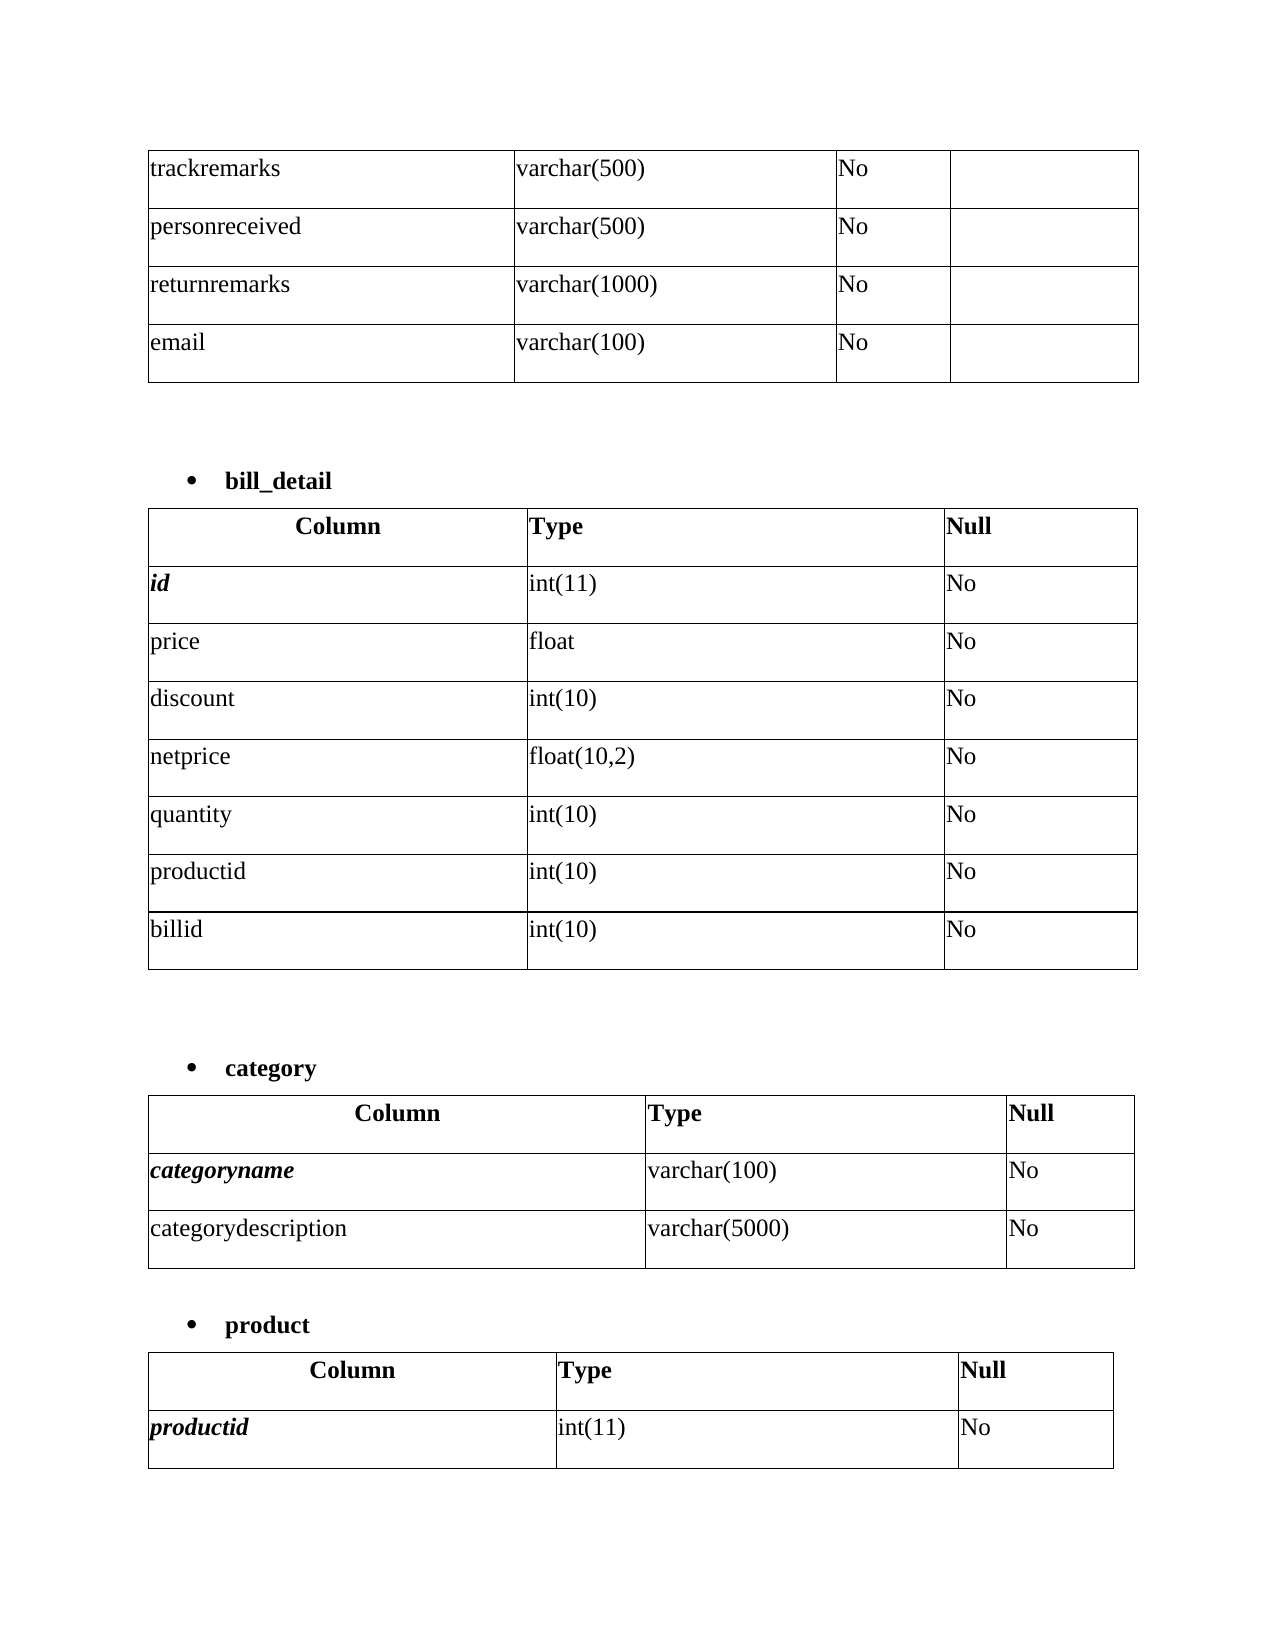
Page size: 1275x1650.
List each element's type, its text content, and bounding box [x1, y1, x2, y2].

table_header Column [149, 509, 527, 566]
table_cell [951, 325, 1138, 382]
subtitle category [187, 1053, 762, 1082]
table_cell int(10) [528, 682, 944, 738]
table_cell trackremarks [149, 151, 514, 208]
table_cell varchar(1000) [515, 267, 836, 324]
table_cell [951, 151, 1138, 208]
table_cell No [837, 209, 950, 266]
table_cell productid [149, 855, 527, 911]
table_cell quantity [149, 797, 527, 854]
table_cell No [1007, 1211, 1134, 1268]
table_cell No [959, 1411, 1113, 1467]
table_cell float(10,2) [528, 740, 944, 796]
table_cell No [945, 567, 1137, 623]
table_cell int(11) [557, 1411, 958, 1467]
table_cell discount [149, 682, 527, 738]
subtitle bill_detail [187, 466, 762, 495]
table_cell No [837, 267, 950, 324]
table_header Column [149, 1096, 645, 1153]
table_header Null [1007, 1096, 1134, 1153]
table_cell id [149, 567, 527, 623]
table_cell int(10) [528, 797, 944, 854]
table_cell No [945, 740, 1137, 796]
table_header Type [528, 509, 944, 566]
table_header Column [149, 1353, 556, 1410]
table_cell No [945, 624, 1137, 681]
table_cell varchar(100) [646, 1154, 1006, 1210]
table_cell No [837, 151, 950, 208]
table_cell No [945, 913, 1137, 969]
table_cell No [945, 682, 1137, 738]
table_cell price [149, 624, 527, 681]
table_header Null [945, 509, 1137, 566]
table_cell int(11) [528, 567, 944, 623]
table_cell No [1007, 1154, 1134, 1210]
table_cell categoryname [149, 1154, 645, 1210]
table_cell int(10) [528, 855, 944, 911]
table_cell [951, 209, 1138, 266]
table_cell [951, 267, 1138, 324]
table_cell No [945, 797, 1137, 854]
table_cell varchar(100) [515, 325, 836, 382]
table_cell email [149, 325, 514, 382]
table_cell No [837, 325, 950, 382]
table_cell productid [149, 1411, 556, 1467]
table_cell No [945, 855, 1137, 911]
table_header Type [646, 1096, 1006, 1153]
subtitle product [187, 1311, 762, 1339]
table_cell personreceived [149, 209, 514, 266]
table_cell returnremarks [149, 267, 514, 324]
table_cell varchar(5000) [646, 1211, 1006, 1268]
table_cell varchar(500) [515, 209, 836, 266]
table_cell float [528, 624, 944, 681]
table_cell netprice [149, 740, 527, 796]
table_header Null [959, 1353, 1113, 1410]
table_cell varchar(500) [515, 151, 836, 208]
table_cell billid [149, 913, 527, 969]
table_header Type [557, 1353, 958, 1410]
table_cell int(10) [528, 913, 944, 969]
table_cell categorydescription [149, 1211, 645, 1268]
